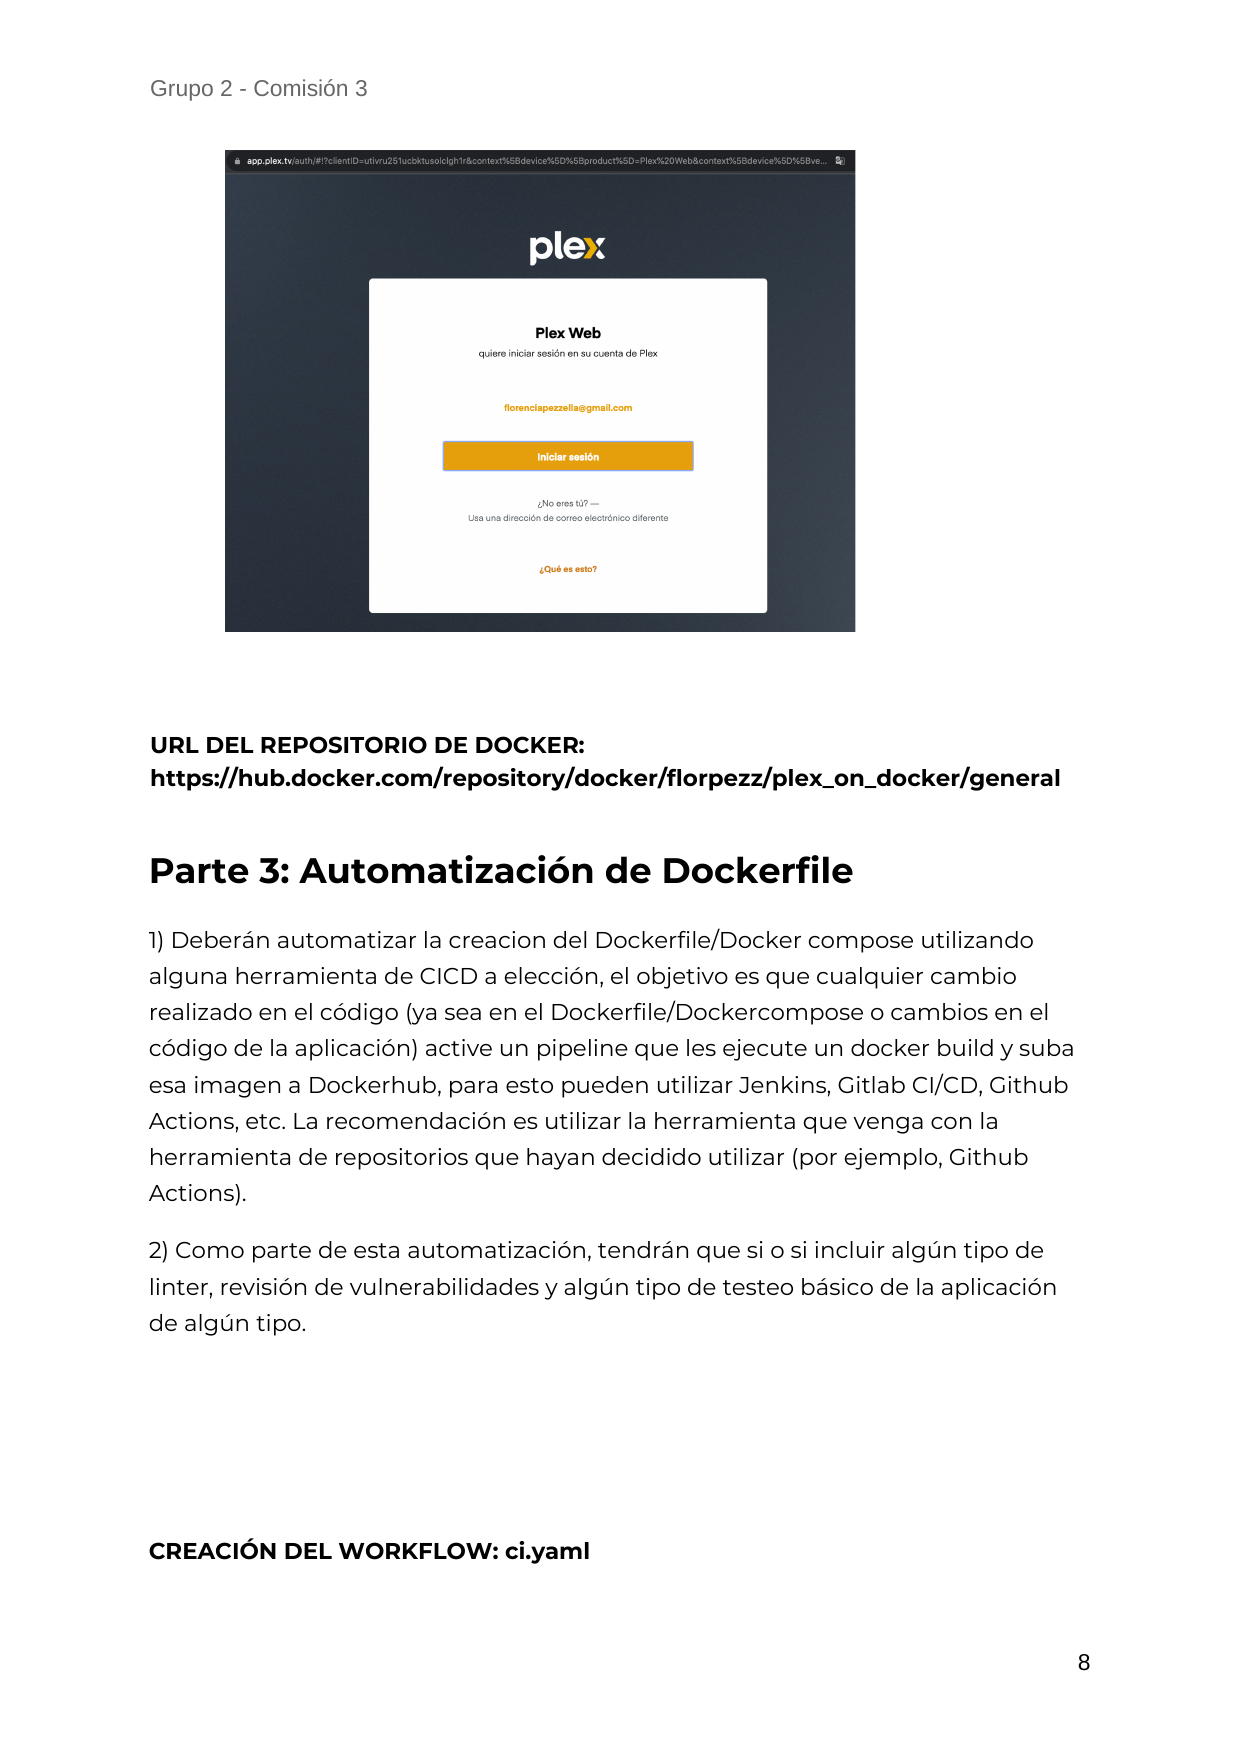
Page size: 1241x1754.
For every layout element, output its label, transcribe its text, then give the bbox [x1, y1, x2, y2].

text CREACIÓN DEL WORKFLOW: ci.yaml [148, 1537, 1092, 1565]
text https://hub.docker.com/repository/docker/florpezz/plex_on_docker/general [150, 764, 1090, 792]
text Parte 3: Automatización de Dockerfile [148, 849, 1092, 892]
text URL DEL REPOSITORIO DE DOCKER: [150, 732, 1090, 760]
text 2) Como parte de esta automatización, tendrán que si o si incluir algún tipo de linter, revisión de vulnerabilidades y algún tipo de testeo básico de la aplicación de algún tipo. [148, 1237, 1092, 1337]
picture [225, 150, 856, 632]
text 1) Deberán automatizar la creacion del Dockerfile/Docker compose utilizando alguna herramienta de CICD a elección, el objetivo es que cualquier cambio realizado en el código (ya sea en el Dockerfile/Dockercompose o cambios en el código de la aplicación) active un pipeline que les ejecute un docker build y suba esa imagen a Dockerhub, para esto pueden utilizar Jenkins, Gitlab CI/CD, Github Actions, etc. La recomendación es utilizar la herramienta que venga con la herramienta de repositorios que hayan decidido utilizar (por ejemplo, Github Actions). [148, 926, 1092, 1207]
